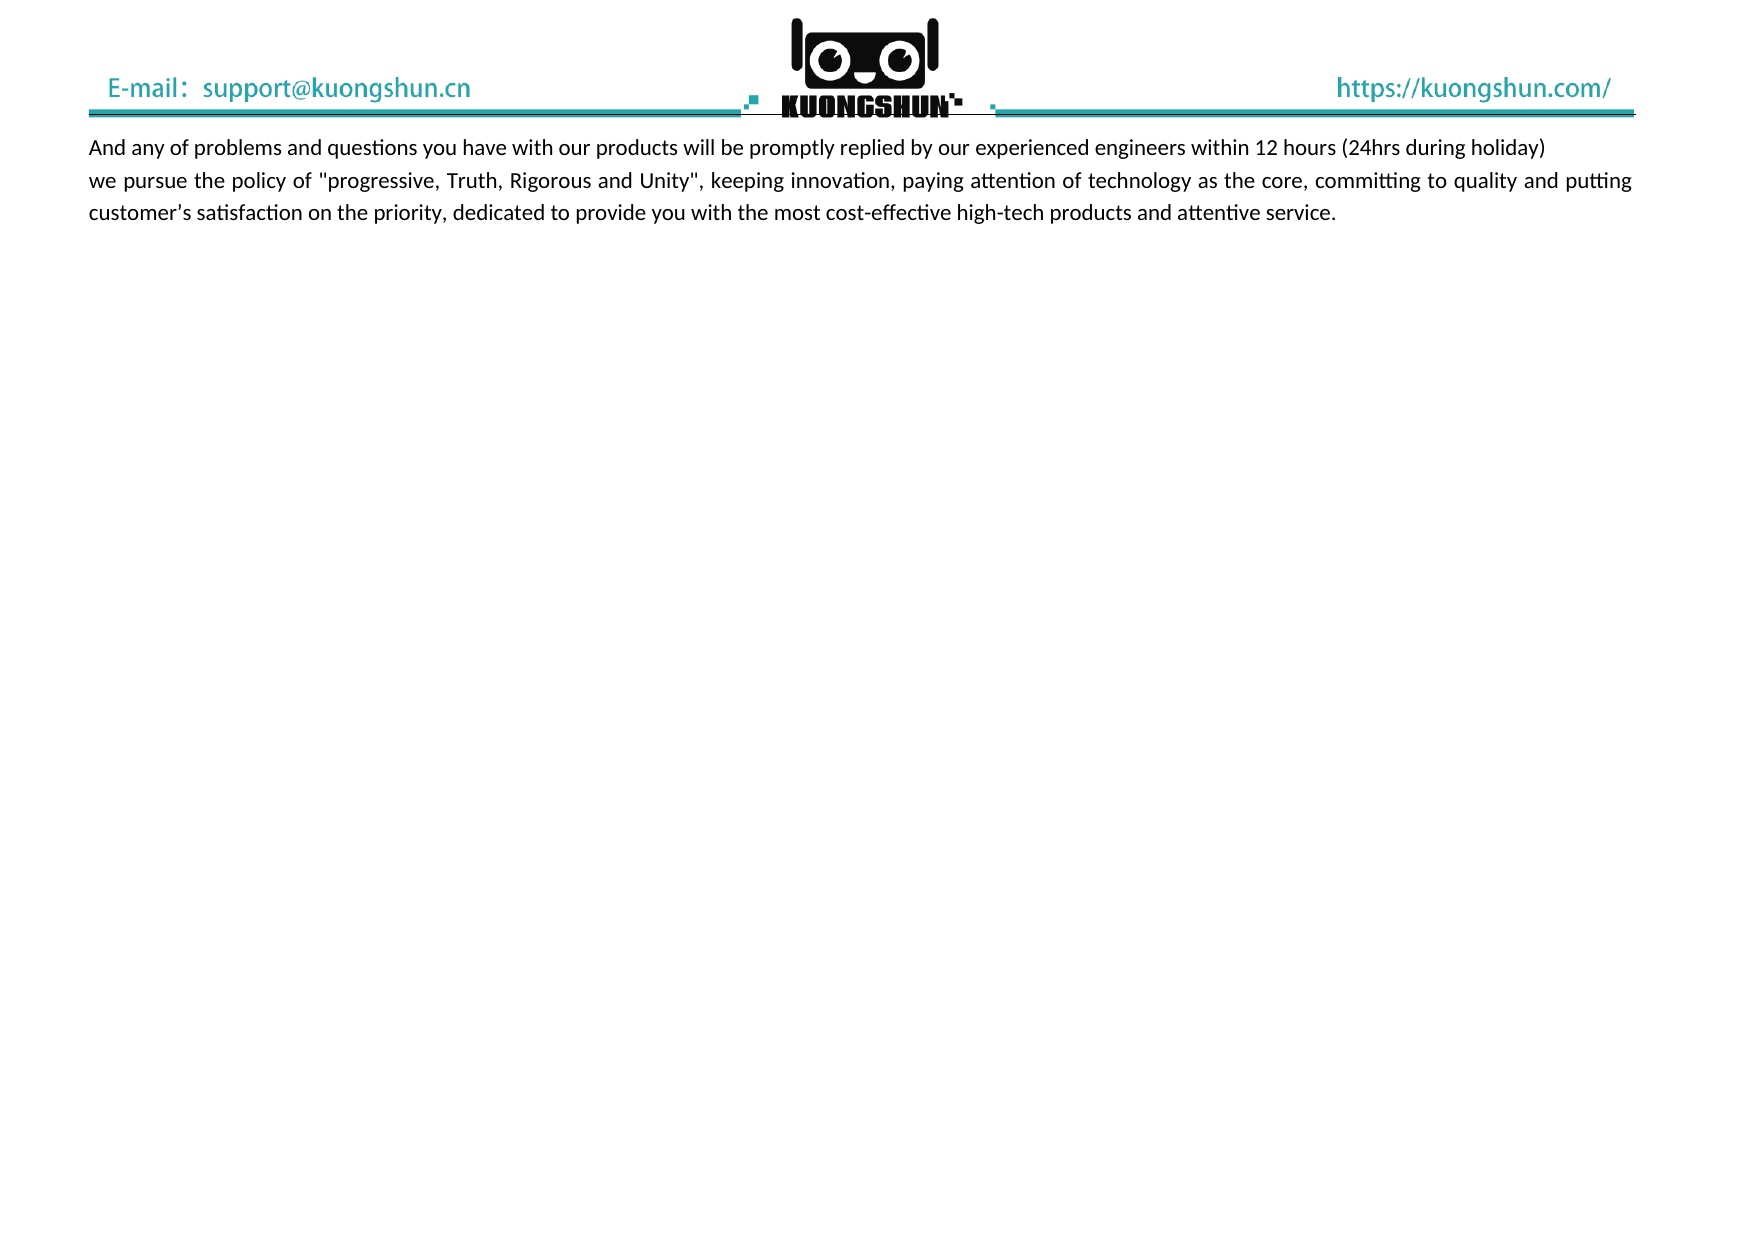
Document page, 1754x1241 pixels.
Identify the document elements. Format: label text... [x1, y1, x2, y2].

picture [88, 0, 1634, 148]
text And any of problems and questions you have with our products will be promptly replied by our experienced engineers within 12 hours (24hrs during holiday) [89, 131, 1636, 164]
text we pursue the policy of "progressive, Truth, Rigorous and Unity", keeping innovation, paying attention of technology as the core, committing to quality and putting customer’s satisfaction on the priority, dedicated to provide you with the most cost-effective high-tech products and attentive service. [89, 164, 1636, 229]
